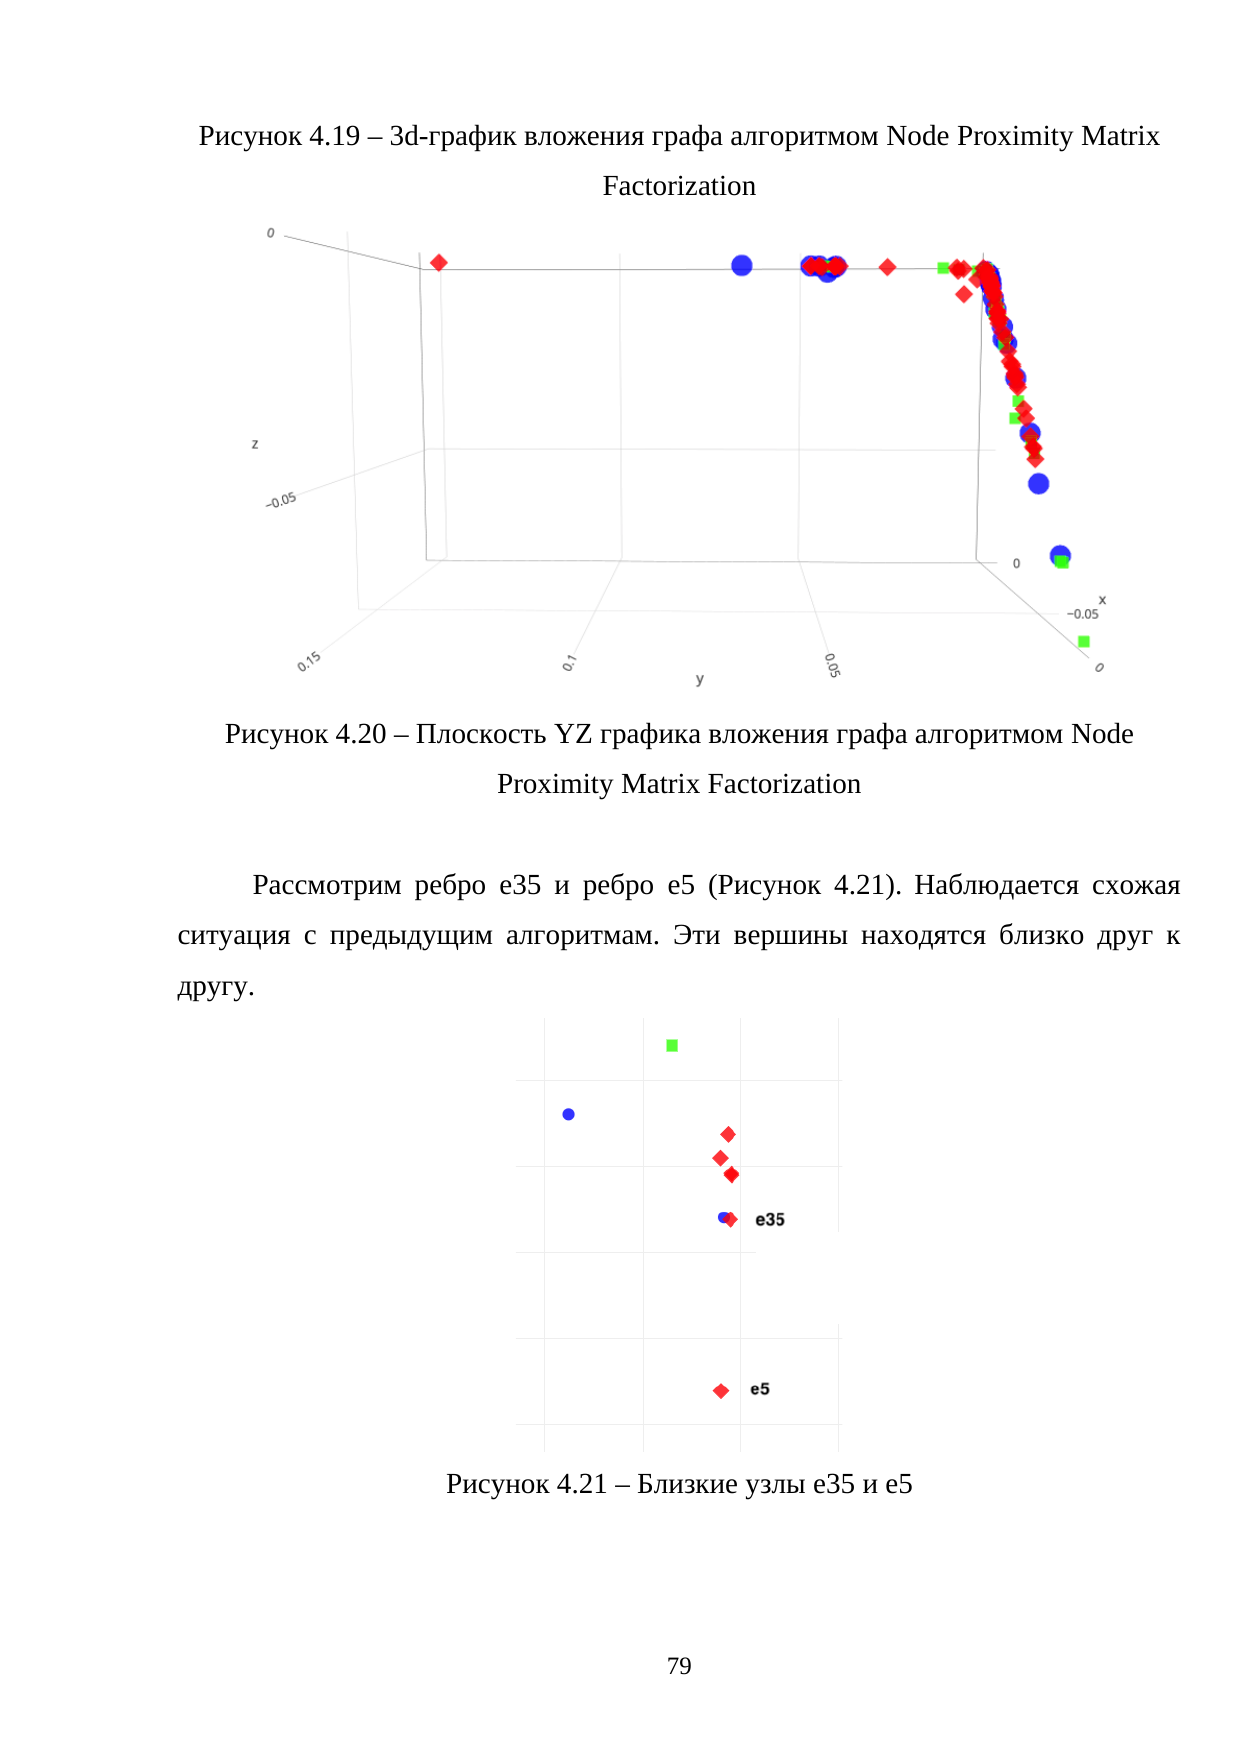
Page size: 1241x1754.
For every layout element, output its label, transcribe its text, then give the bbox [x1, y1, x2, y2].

picture [515, 1018, 843, 1452]
text Рисунок 4.20 – Плоскость YZ графика вложения графа алгоритмом Node Proximity Matrix Factorization [177, 716, 1181, 800]
text Рисунок 4.21 – Близкие узлы e35 и e5 [177, 1466, 1181, 1500]
text Рассмотрим ребро e35 и ребро e5 (Рисунок 4.21). Наблюдается схожая ситуация с предыдущим алгоритмам. Эти вершины находятся близко друг к другу. [177, 867, 1181, 1001]
picture [231, 218, 1127, 702]
text Рисунок 4.19 – 3d-график вложения графа алгоритмом Node Proximity Matrix Factorization [177, 118, 1181, 202]
